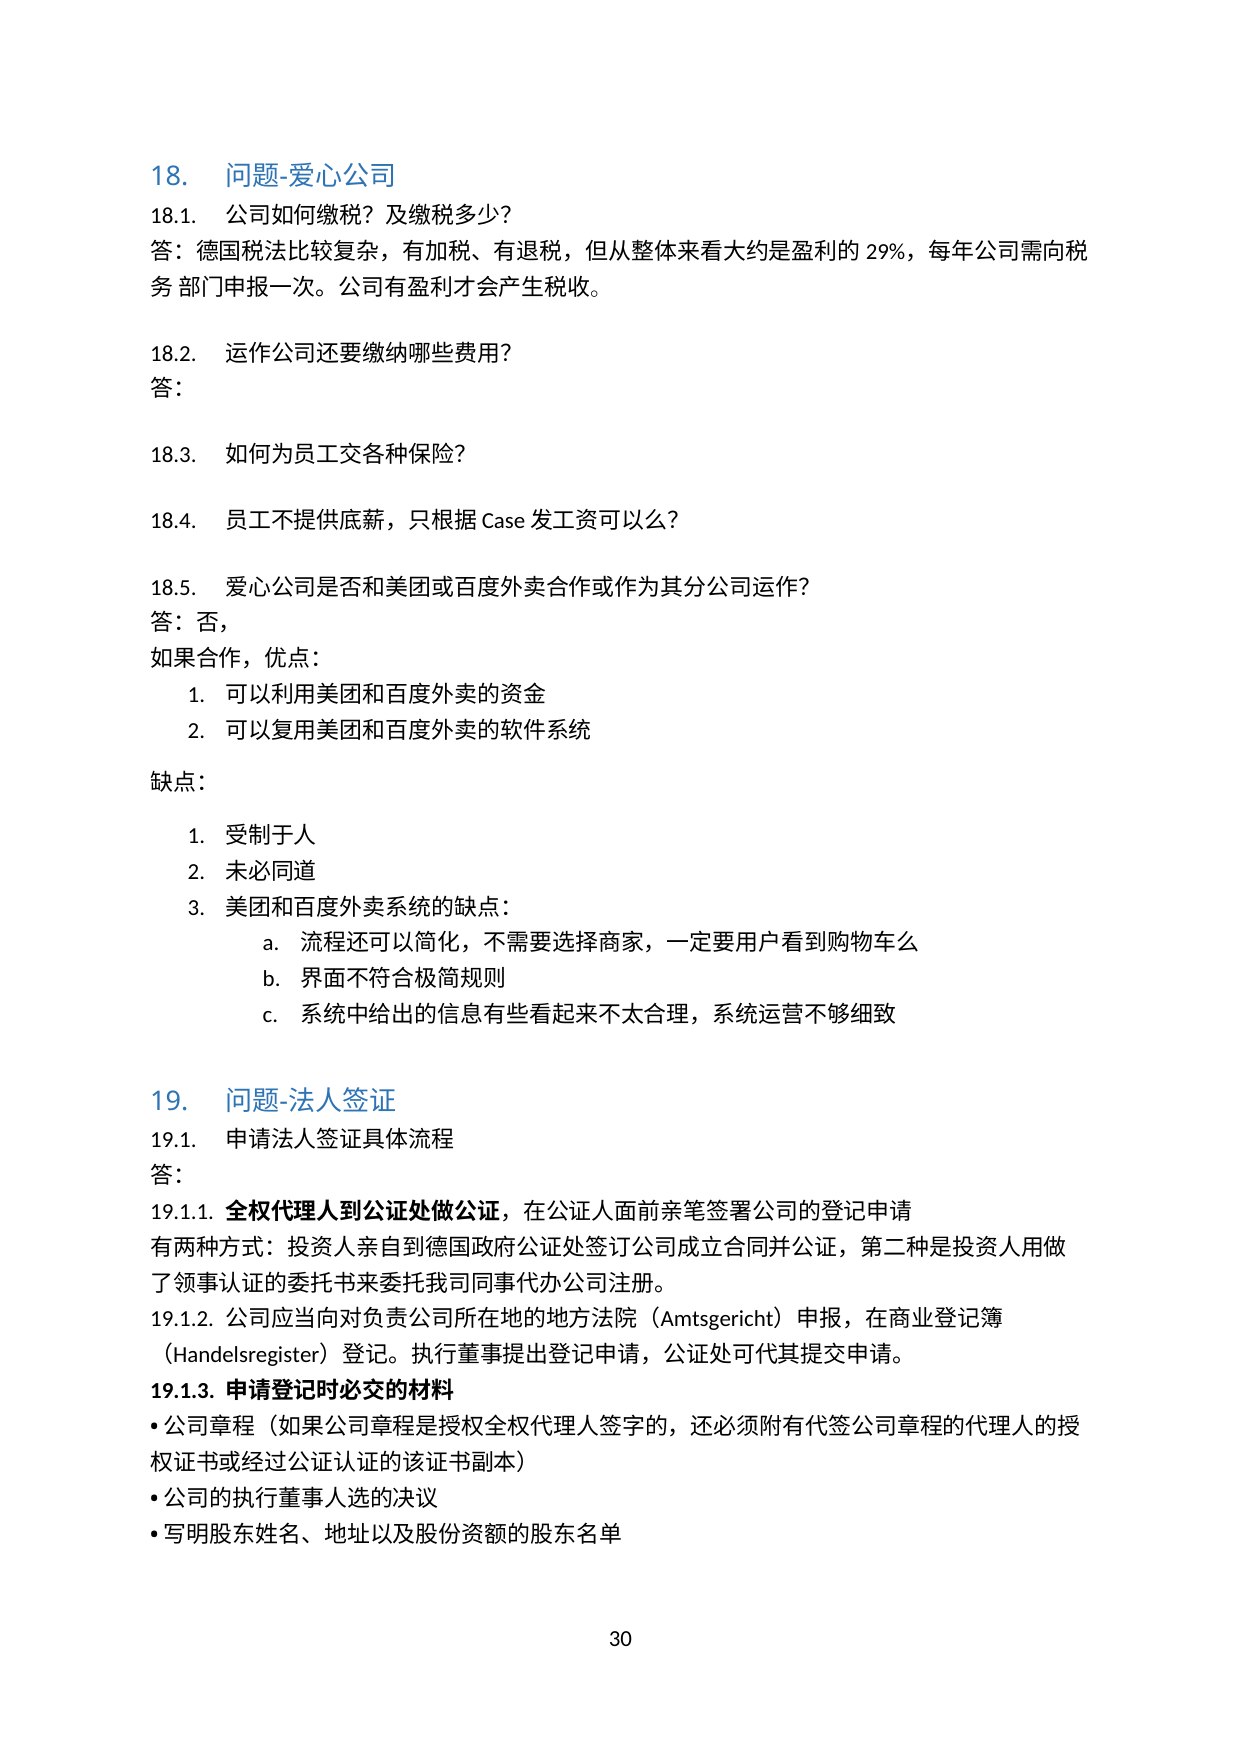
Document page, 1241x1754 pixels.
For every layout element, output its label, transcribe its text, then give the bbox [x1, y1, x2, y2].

list 公司应当向对负责公司所在地的地方法院（Amtsgericht）申报，在商业登记簿（Handelsregister）登记。执行董事提出登记申请，公证处可代其提交申请。 [150, 1300, 1090, 1369]
list 可以复用美团和百度外卖的软件系统 [187, 712, 1090, 745]
list 公司如何缴税？及缴税多少？ [150, 197, 1090, 230]
subtitle 问题-爱心公司 [150, 154, 1090, 193]
list 流程还可以简化，不需要选择商家，一定要用户看到购物车么 [262, 924, 1090, 957]
list 答：德国税法比较复杂，有加税、有退税，但从整体来看大约是盈利的 29%，每年公司需向税务 部门申报一次。公司有盈利才会产生税收。 [150, 232, 1090, 302]
list 申请登记时必交的材料 [150, 1372, 1090, 1405]
list 有两种方式：投资人亲自到德国政府公证处签订公司成立合同并公证，第二种是投资人用做 了领事认证的委托书来委托我司同事代办公司注册。 [150, 1228, 1090, 1298]
list 可以利用美团和百度外卖的资金 [187, 676, 1090, 709]
list 如果合作，优点： [150, 640, 1090, 673]
list 爱心公司是否和美团或百度外卖合作或作为其分公司运作？ [150, 568, 1090, 602]
list 界面不符合极简规则 [262, 960, 1090, 993]
list 答： [150, 370, 1090, 403]
list 员工不提供底薪，只根据Case发工资可以么？ [150, 502, 1090, 536]
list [150, 1408, 1090, 1549]
list 未必同道 [187, 852, 1090, 886]
list 运作公司还要缴纳哪些费用？ [150, 334, 1090, 368]
list 如何为员工交各种保险？ [150, 436, 1090, 469]
list 受制于人 [187, 817, 1090, 850]
list 答： [150, 1157, 1090, 1190]
list 答：否， [150, 604, 1090, 637]
list 系统中给出的信息有些看起来不太合理，系统运营不够细致 [262, 996, 1090, 1029]
list 全权代理人到公证处做公证，在公证人面前亲笔签署公司的登记申请 [150, 1193, 1090, 1226]
list 美团和百度外卖系统的缺点： [187, 888, 1090, 922]
subtitle 问题-法人签证 [150, 1078, 1090, 1118]
list 申请法人签证具体流程 [150, 1121, 1090, 1154]
text 缺点： [150, 764, 1090, 797]
